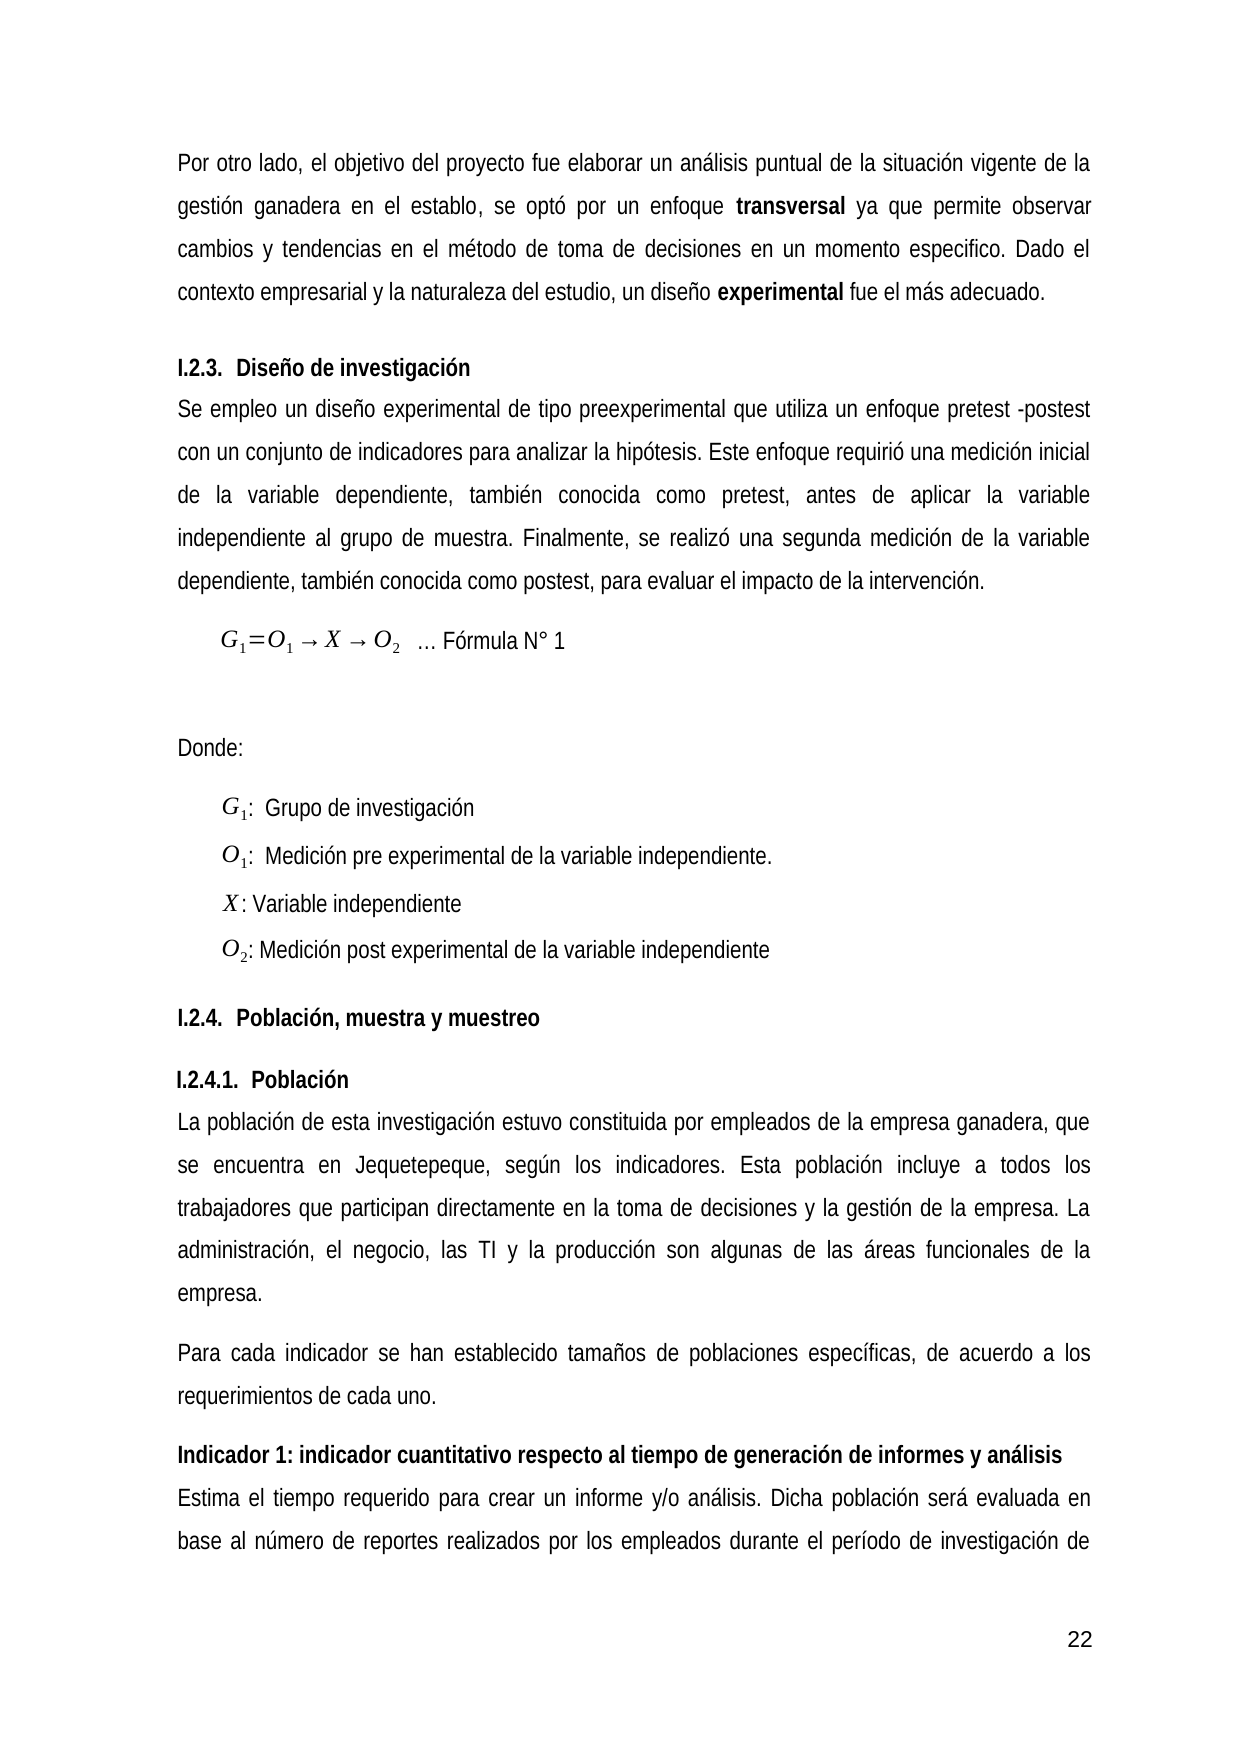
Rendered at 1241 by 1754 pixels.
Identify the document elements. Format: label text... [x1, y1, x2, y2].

text … Fórmula N° 1 [192, 625, 1092, 657]
text Se empleo un diseño experimental de tipo preexperimental que utiliza un enfoque pretest -postest con un conjunto de indicadores para analizar la hipótesis. Este enfoque requirió una medición inicial de la variable dependiente, también conocida como pretest, antes de aplicar la variable independiente al grupo de muestra. Finalmente, se realizó una segunda medición de la variable dependiente, también conocida como postest, para evaluar el impacto de la intervención. [177, 394, 1092, 594]
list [177, 1483, 1092, 1555]
text Donde: [177, 733, 1092, 762]
text : Medición post experimental de la variable independiente [177, 934, 1092, 966]
text : Medición pre experimental de la variable independiente. [177, 841, 1092, 872]
subtitle Población [176, 1066, 1092, 1094]
text Por otro lado, el objetivo del proyecto fue elaborar un análisis puntual de la situación vigente de la gestión ganadera en el establo, se optó por un enfoque transversal ya que permite observar cambios y tendencias en el método de toma de decisiones en un momento especifico. Dado el contexto empresarial y la naturaleza del estudio, un diseño experimental fue el más adecuado. [177, 148, 1092, 305]
subtitle Población, muestra y muestreo [177, 1003, 1092, 1032]
subtitle Diseño de investigación [177, 353, 1092, 381]
text : Variable independiente [177, 889, 1092, 918]
text : Grupo de investigación [177, 792, 1092, 824]
text La población de esta investigación estuvo constituida por empleados de la empresa ganadera, que se encuentra en Jequetepeque, según los indicadores. Esta población incluye a todos los trabajadores que participan directamente en la toma de decisiones y la gestión de la empresa. La administración, el negocio, las TI y la producción son algunas de las áreas funcionales de la empresa. [177, 1107, 1092, 1307]
list Indicador 1: indicador cuantitativo respecto al tiempo de generación de informes y análisis [177, 1441, 1092, 1469]
text Para cada indicador se han establecido tamaños de poblaciones específicas, de acuerdo a los requerimientos de cada uno. [177, 1338, 1092, 1409]
